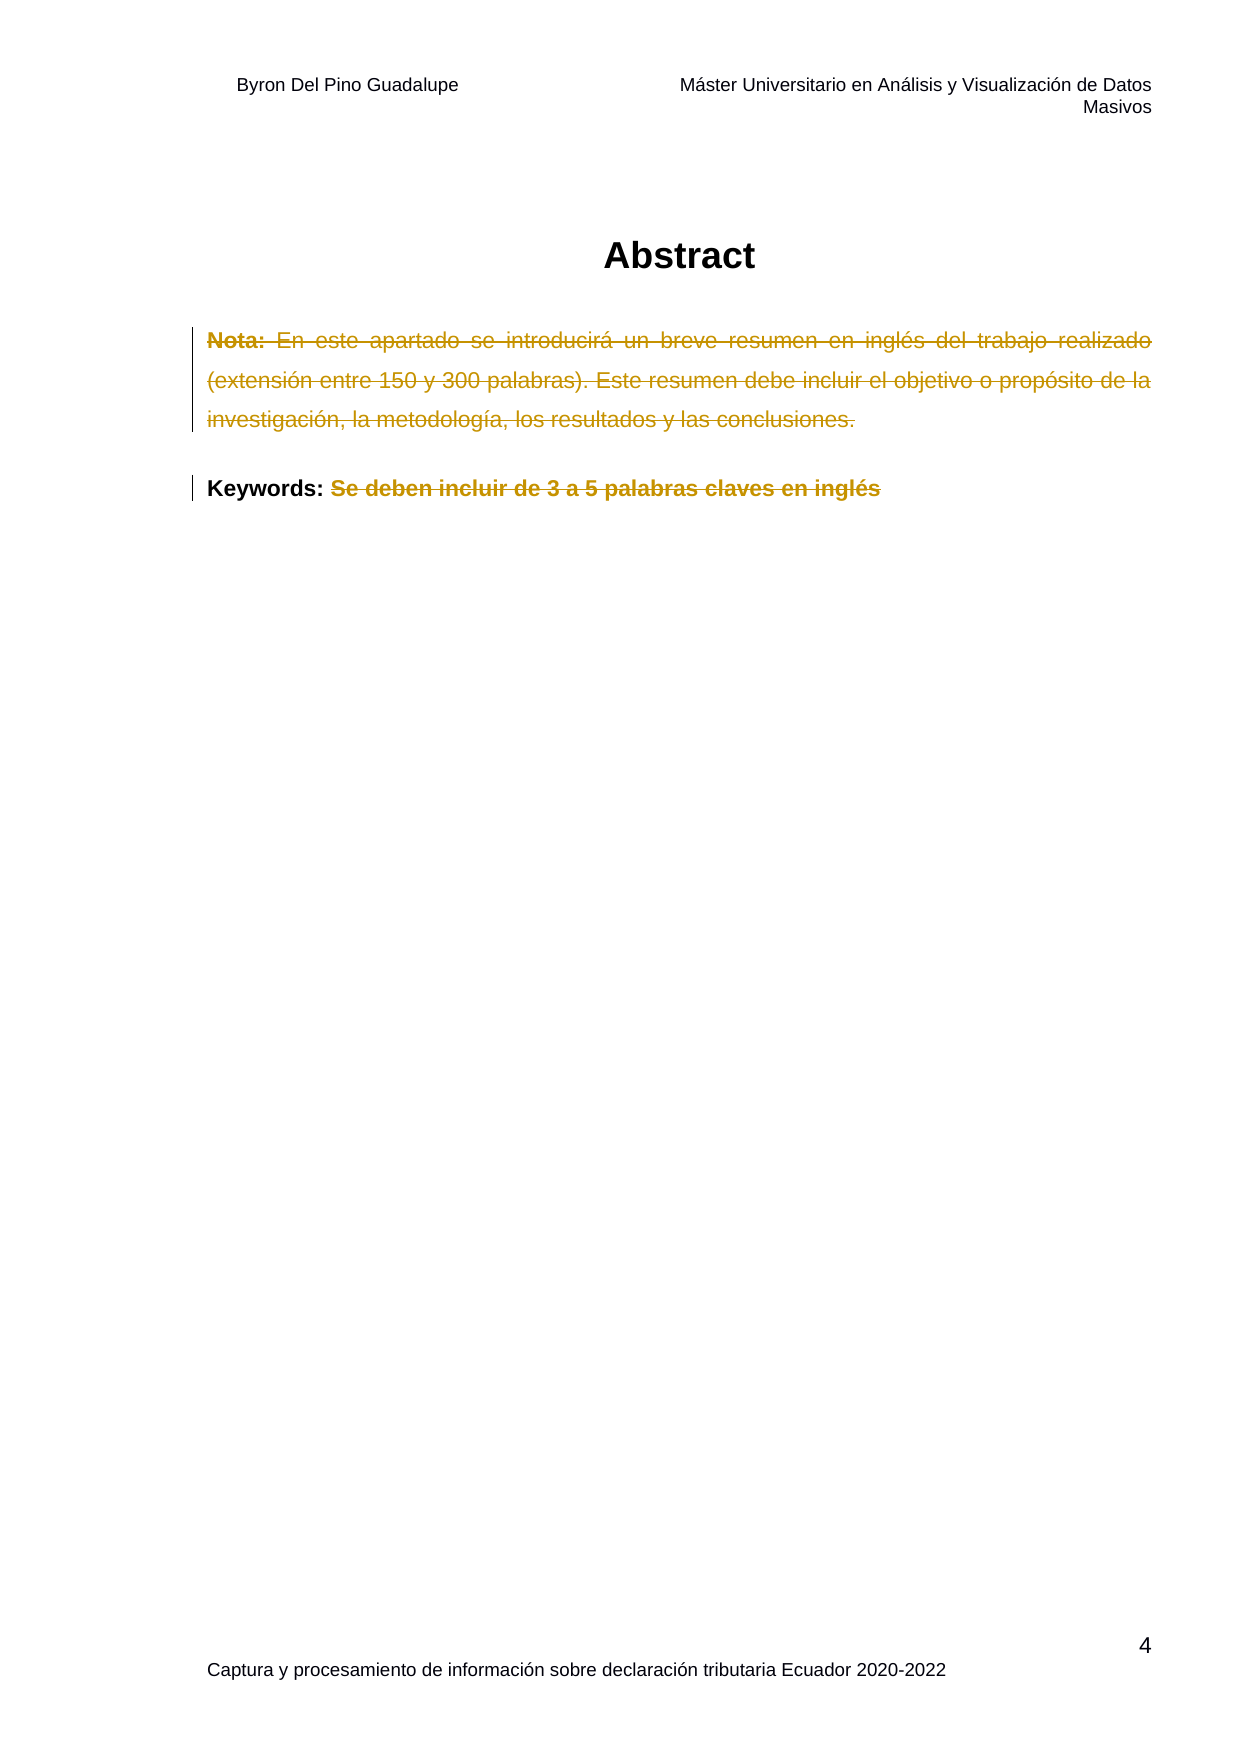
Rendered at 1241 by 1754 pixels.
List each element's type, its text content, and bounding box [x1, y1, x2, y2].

text Keywords: [207, 475, 1152, 501]
text Abstract [207, 233, 1152, 276]
